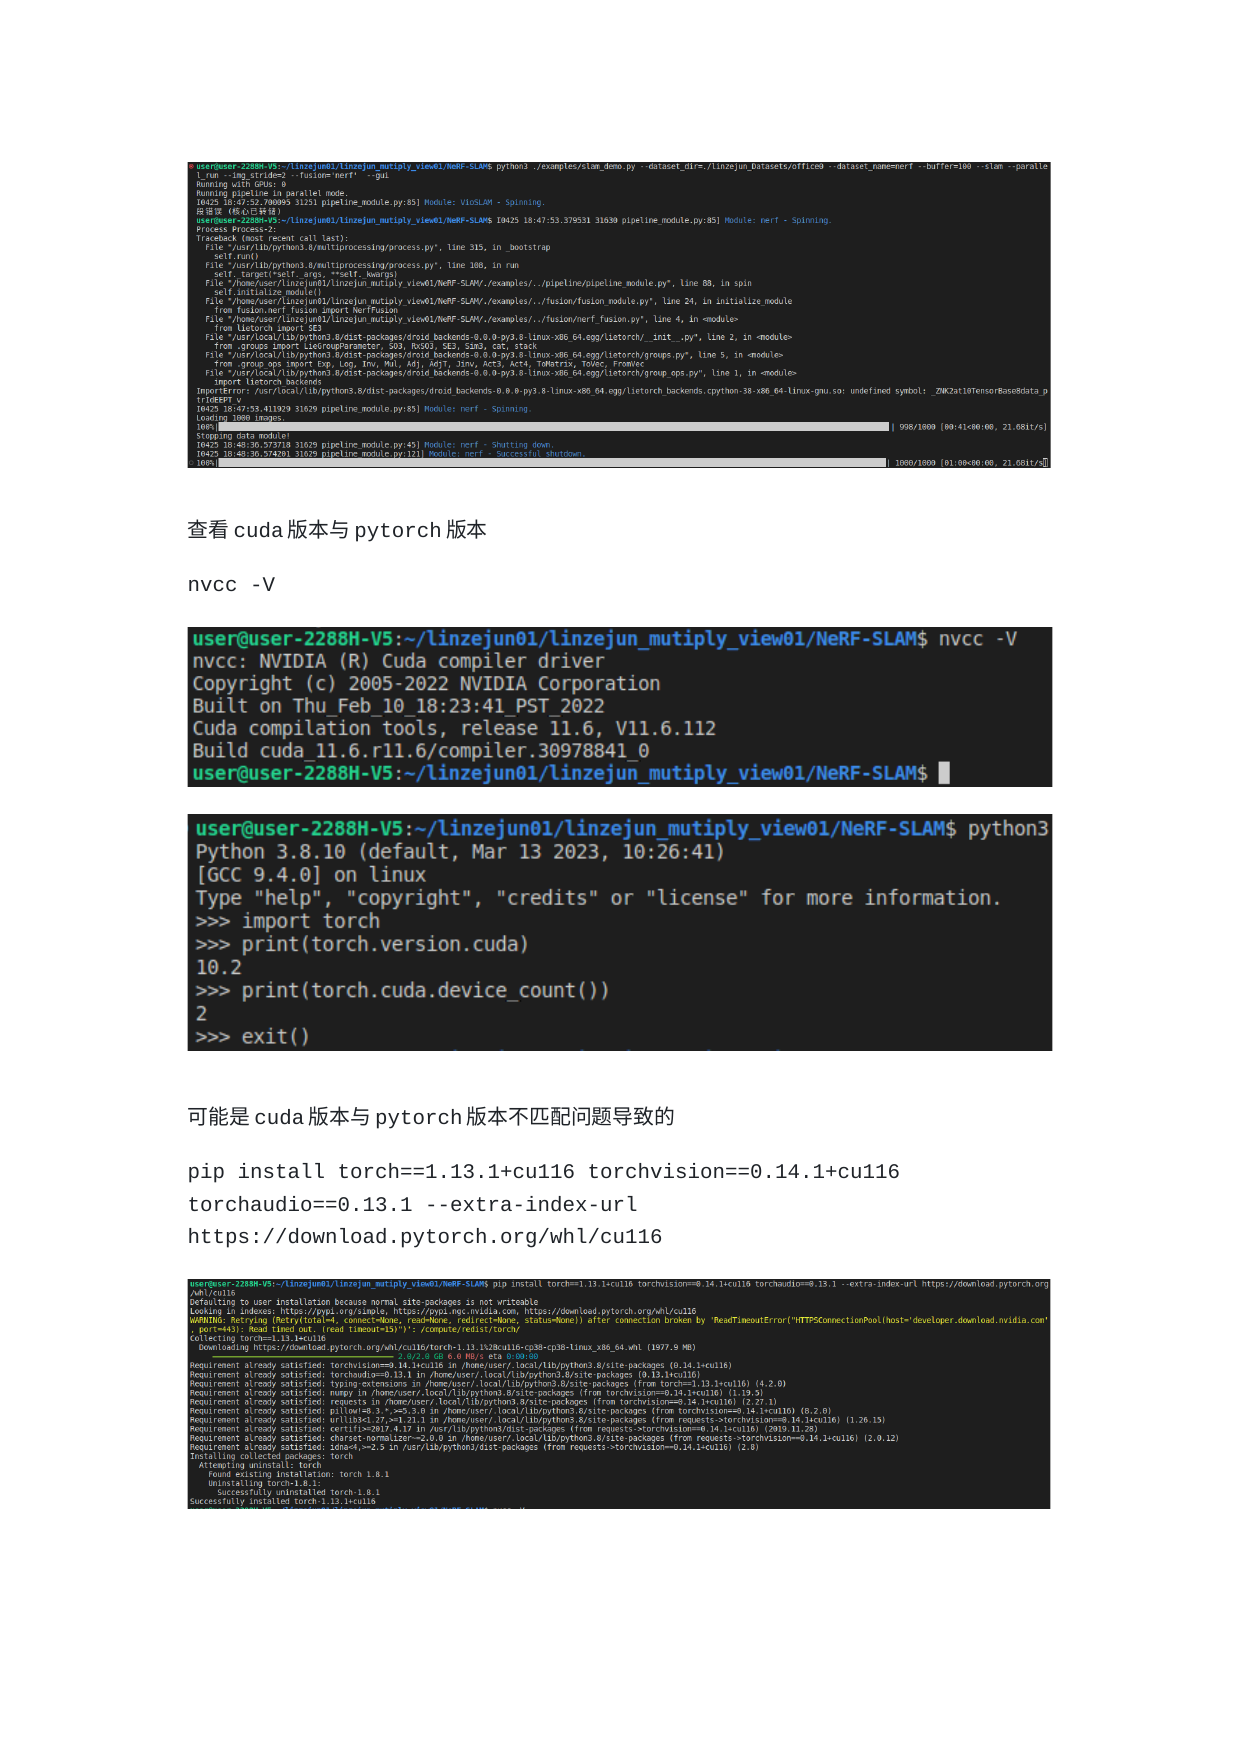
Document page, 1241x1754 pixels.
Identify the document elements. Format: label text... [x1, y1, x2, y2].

picture [187, 1279, 1051, 1509]
text 可能是cuda版本与pytorch版本不匹配问题导致的 [187, 1099, 1053, 1132]
picture [187, 162, 1051, 468]
picture [187, 627, 1053, 787]
text nvcc -V [187, 569, 1053, 602]
picture [187, 814, 1053, 1051]
text pip install torch==1.13.1+cu116 torchvision==0.14.1+cu116 torchaudio==0.13.1 --extra-index-url https://download.pytorch.org/whl/cu116 [187, 1157, 1053, 1254]
text 查看cuda版本与pytorch版本 [187, 512, 1053, 544]
